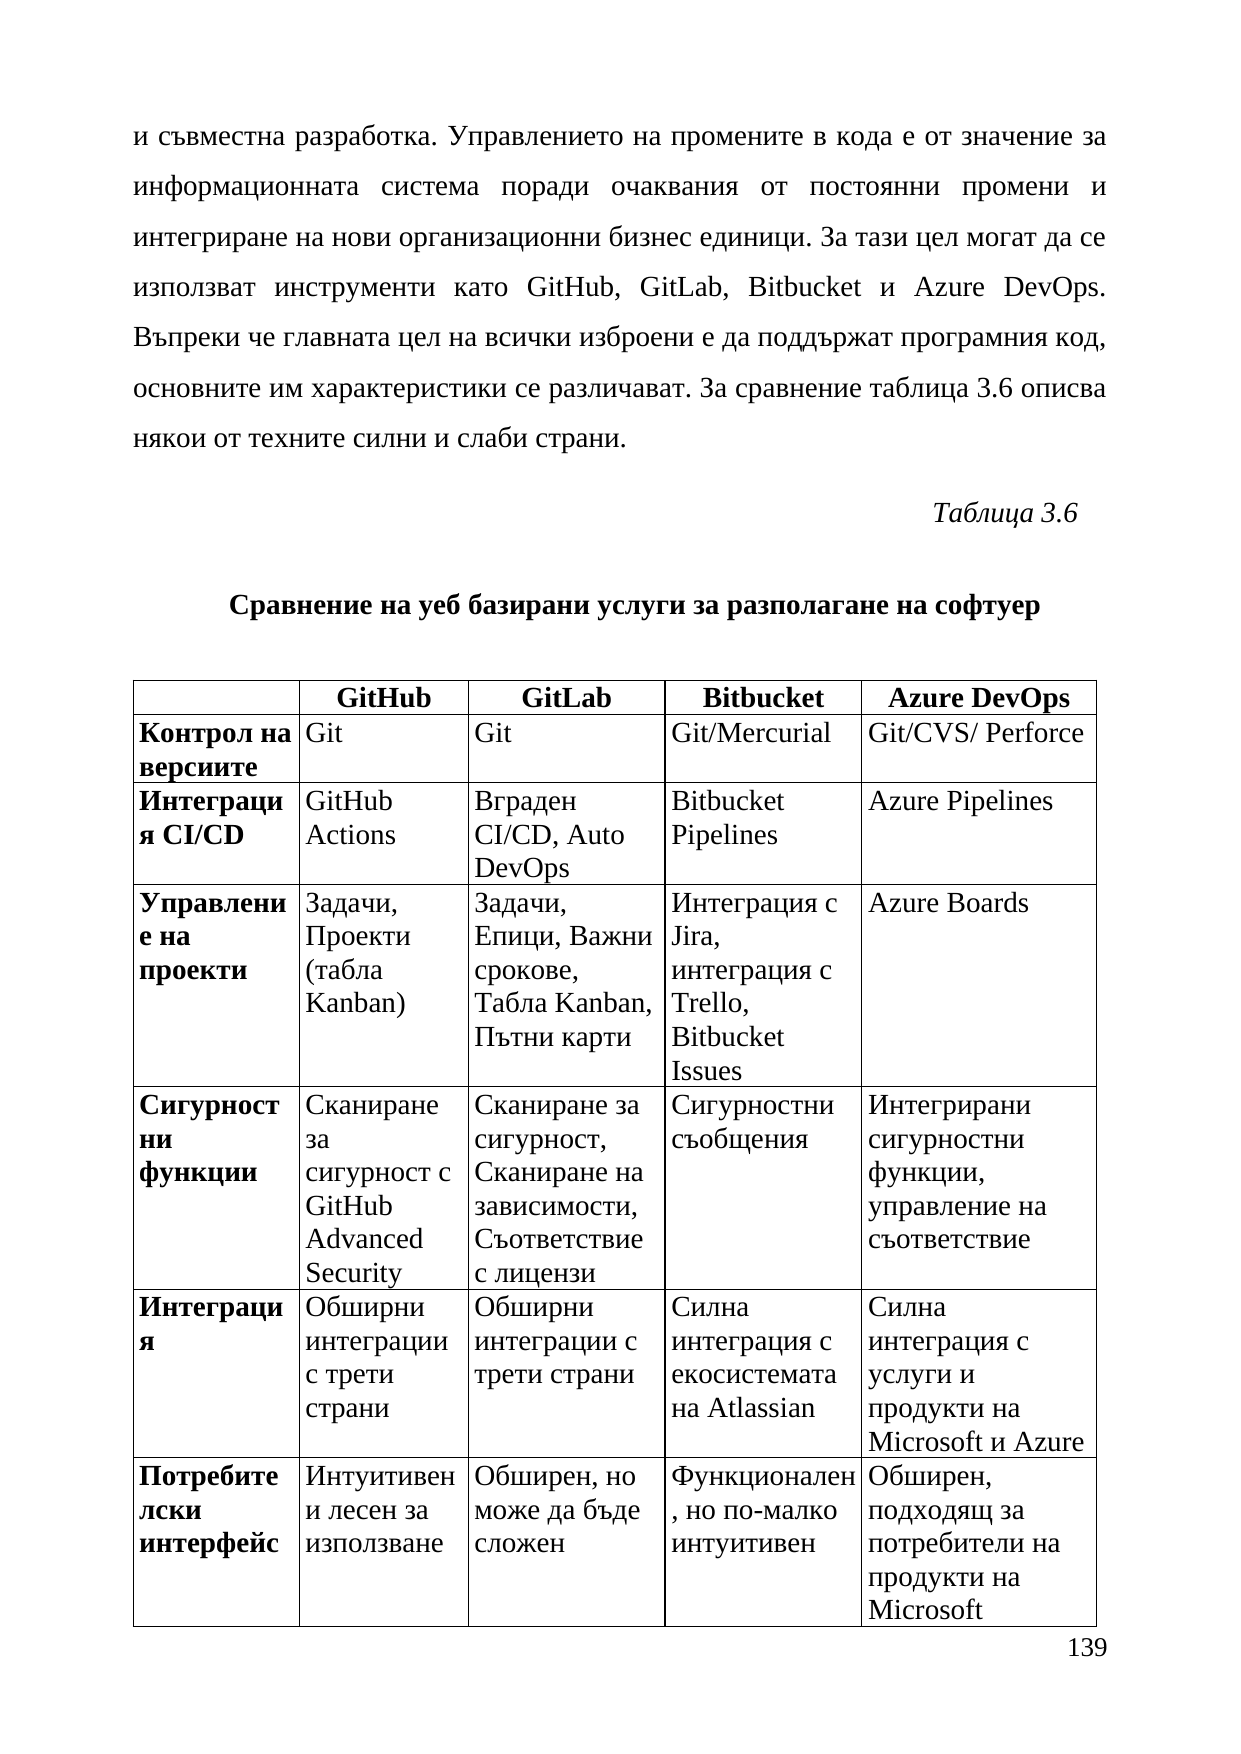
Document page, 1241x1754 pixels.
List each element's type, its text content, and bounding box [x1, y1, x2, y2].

table_cell Обширни интеграции с трети страни [300, 1290, 468, 1457]
title Таблица 3.6 [192, 495, 1078, 529]
table_cell Git [469, 715, 664, 782]
table_cell Сканиране за сигурност с GitHub Advanced Security [300, 1087, 468, 1288]
table_cell Сигурностни функции [134, 1087, 299, 1288]
table_cell Azure Pipelines [862, 783, 1096, 884]
table_cell Git [300, 715, 468, 782]
table_header [134, 681, 299, 714]
table_cell Интеграция [134, 1290, 299, 1457]
table_cell Git/Mercurial [666, 715, 861, 782]
table_cell Обширен, подходящ за потребители на продукти на Microsoft [862, 1458, 1096, 1626]
table_cell Интегрирани сигурностни функции, управление на съответствие [862, 1087, 1096, 1288]
table_cell Задачи, Епици, Важни срокове, Табла Kanban, Пътни карти [469, 885, 664, 1086]
table_cell Вграден CI/CD, Auto DevOps [469, 783, 664, 884]
table_cell Задачи, Проекти (табла Kanban) [300, 885, 468, 1086]
table_cell Интуитивен и лесен за използване [300, 1458, 468, 1626]
table_cell Обширни интеграции с трети страни [469, 1290, 664, 1457]
table_cell Функционален, но по-малко интуитивен [666, 1458, 861, 1626]
table_cell Azure Boards [862, 885, 1096, 1086]
table_header Azure DevOps [862, 681, 1096, 714]
table_cell Интеграция CI/CD [134, 783, 299, 884]
table_cell Потребителски интерфейс [134, 1458, 299, 1626]
table_cell Силна интеграция с екосистемата на Atlassian [666, 1290, 861, 1457]
table_cell GitHub Actions [300, 783, 468, 884]
table_cell Bitbucket Pipelines [666, 783, 861, 884]
table_cell Сигурностни съобщения [666, 1087, 861, 1288]
table_cell Git/CVS/ Perforce [862, 715, 1096, 782]
table_cell Контрол на версиите [134, 715, 299, 782]
table_cell Интеграция с Jira, интеграция с Trello, Bitbucket Issues [666, 885, 861, 1086]
table_cell Сканиране за сигурност, Сканиране на зависимости, Съответствие с лицензи [469, 1087, 664, 1288]
table_header GitHub [300, 681, 468, 714]
title Сравнение на уеб базирани услуги за разполагане на софтуер [192, 554, 1078, 654]
table_cell Обширен, но може да бъде сложен [469, 1458, 664, 1626]
table_header Bitbucket [666, 681, 861, 714]
table_cell Силна интеграция с услуги и продукти на Microsoft и Azure [862, 1290, 1096, 1457]
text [133, 118, 1107, 453]
table_header GitLab [469, 681, 664, 714]
table_cell Управление на проекти [134, 885, 299, 1086]
